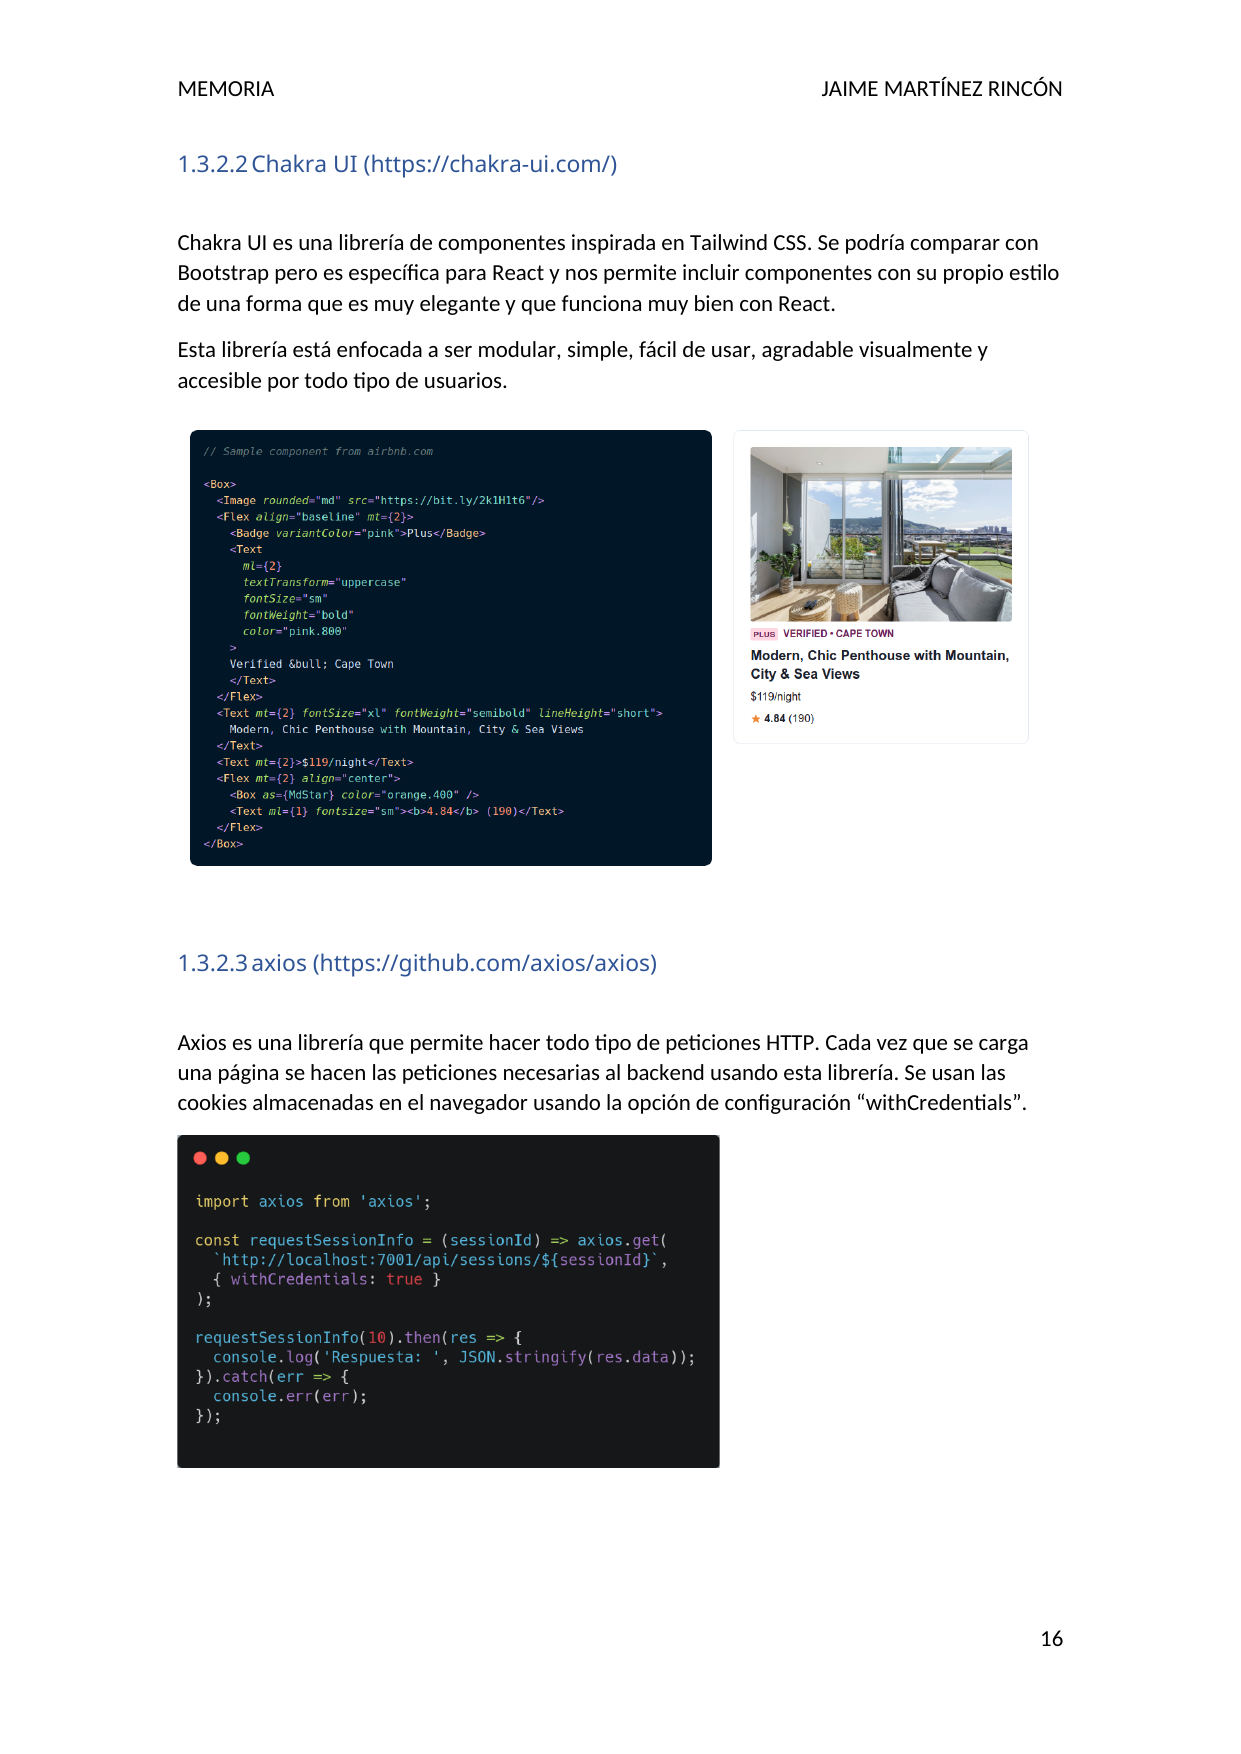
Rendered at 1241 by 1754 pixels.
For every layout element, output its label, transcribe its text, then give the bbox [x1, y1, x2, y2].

picture [177, 412, 1063, 882]
subtitle Chakra UI (https://chakra-ui.com/) [177, 148, 1063, 179]
text Axios es una librería que permite hacer todo tipo de peticiones HTTP. Cada vez que se carga una página se hacen las peticiones necesarias al backend usando esta librería. Se usan las cookies almacenadas en el navegador usando la opción de configuración “withCredentials”. [177, 1028, 1063, 1116]
picture [177, 1135, 720, 1468]
text Esta librería está enfocada a ser modular, simple, fácil de usar, agradable visualmente y accesible por todo tipo de usuarios. [177, 336, 1063, 394]
text Chakra UI es una librería de componentes inspirada en Tailwind CSS. Se podría comparar con Bootstrap pero es específica para React y nos permite incluir componentes con su propio estilo de una forma que es muy elegante y que funciona muy bien con React. [177, 228, 1063, 317]
subtitle axios (https://github.com/axios/axios) [177, 947, 1063, 979]
